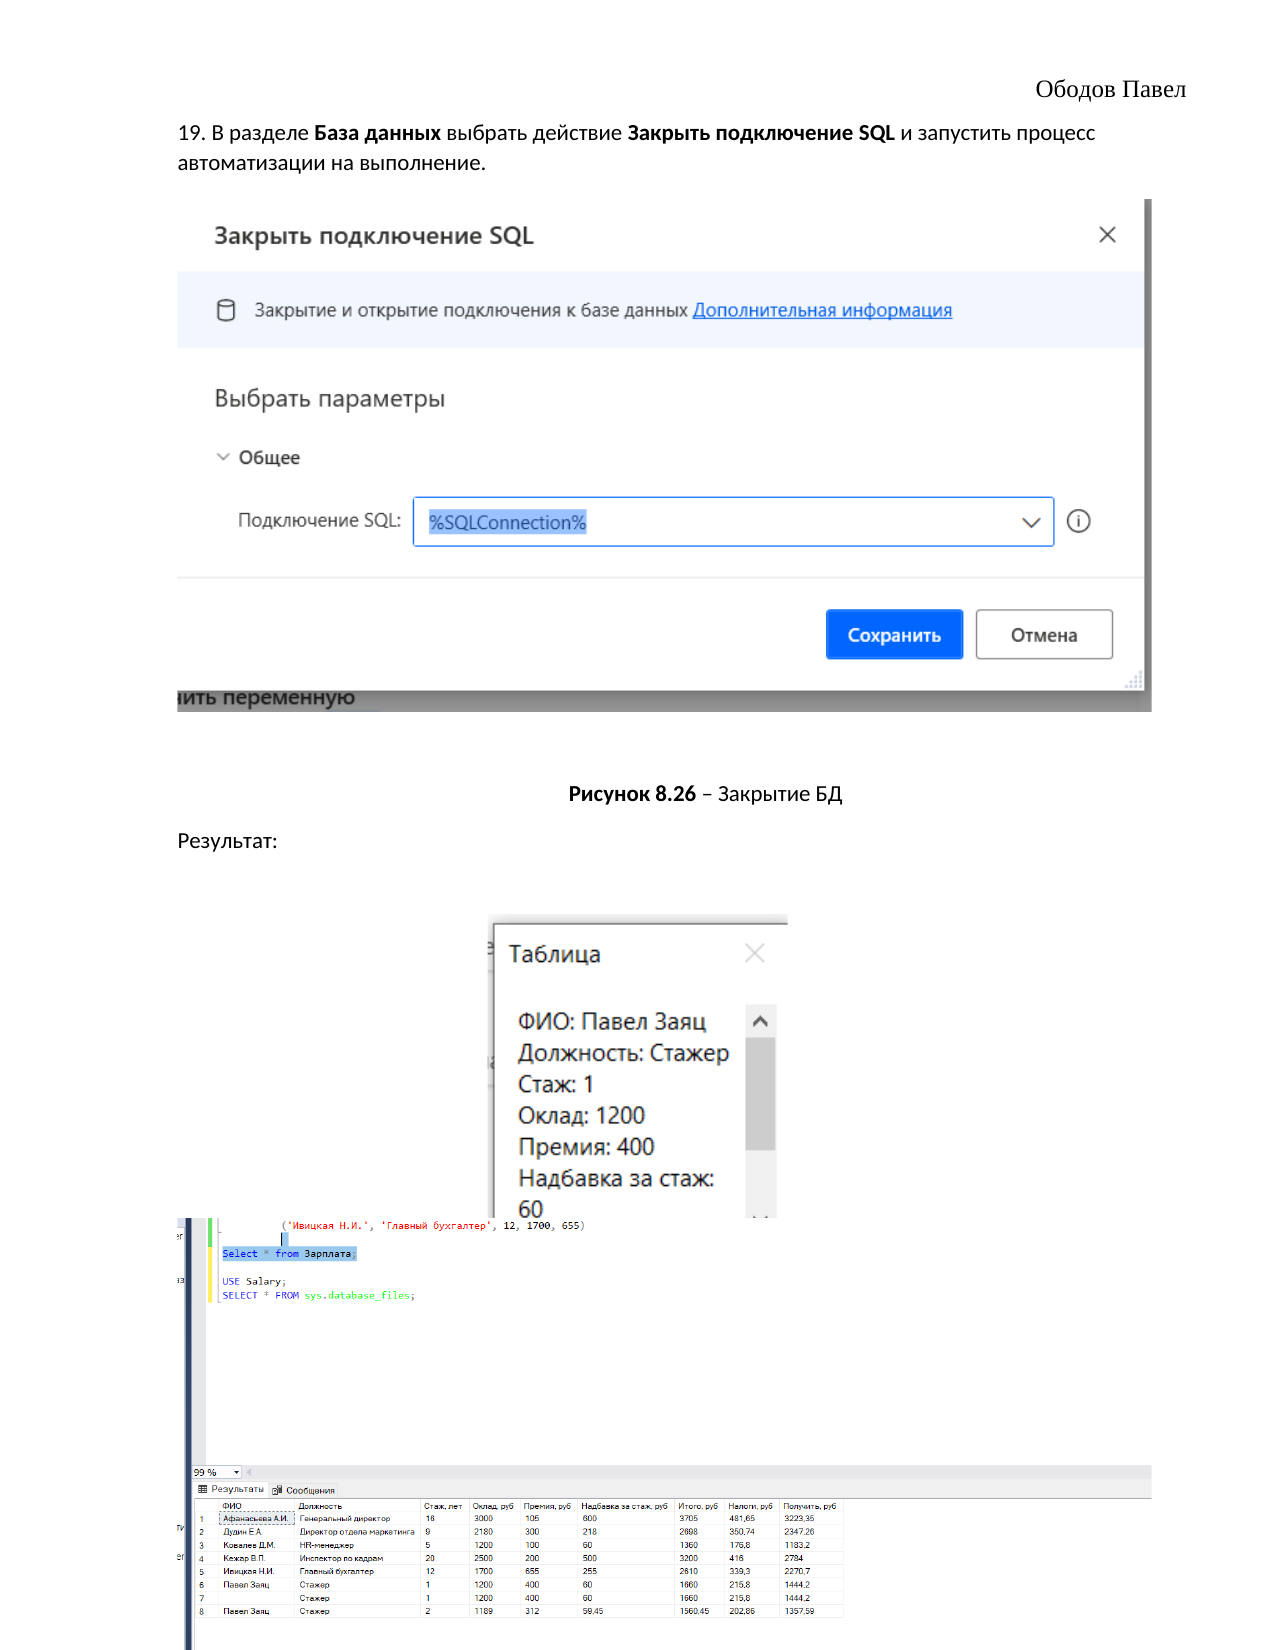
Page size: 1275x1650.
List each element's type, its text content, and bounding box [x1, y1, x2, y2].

text 19. В разделе База данных выбрать действие Закрыть подключение SQL и запустить процесс автоматизации на выполнение. [177, 118, 1186, 176]
text Рисунок 8.26 – Закрытие БД [177, 779, 1186, 807]
picture [177, 199, 1152, 712]
picture [177, 914, 1152, 1650]
text Результат: [177, 826, 1186, 854]
